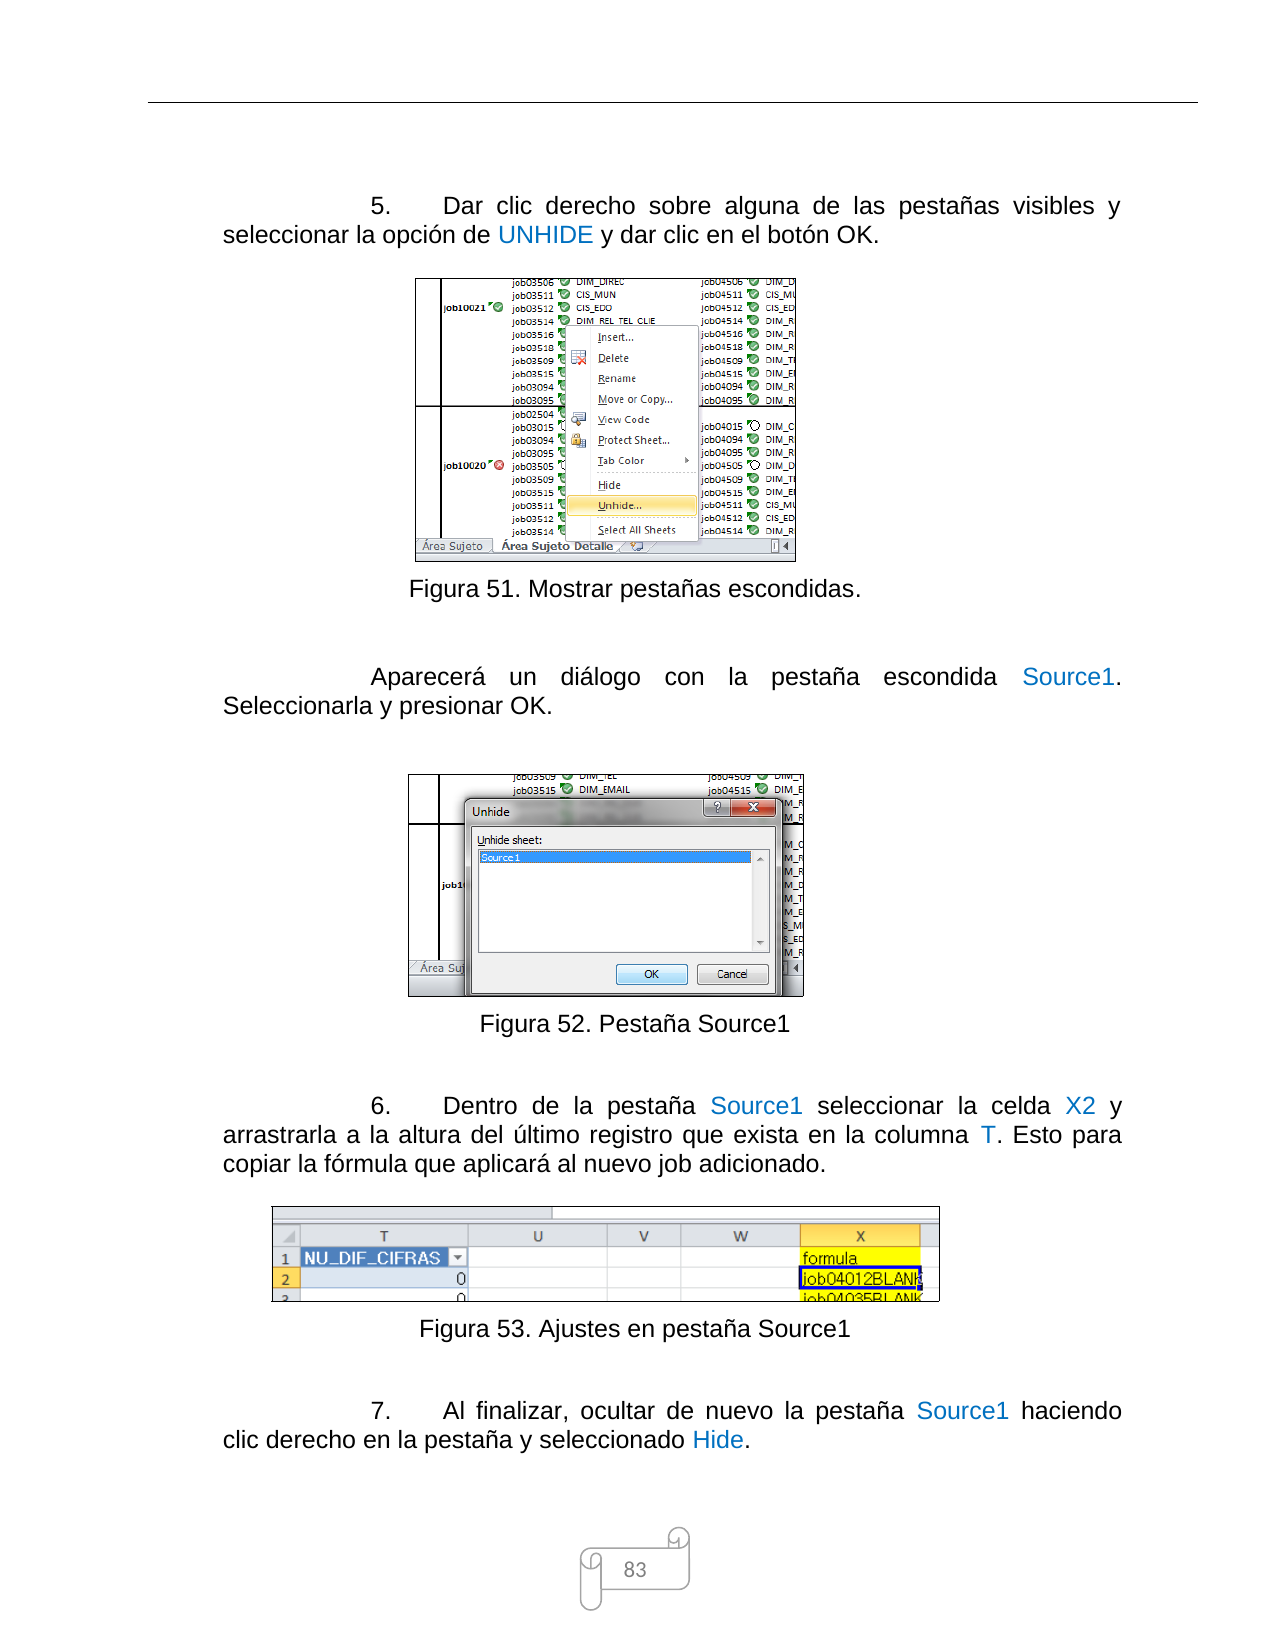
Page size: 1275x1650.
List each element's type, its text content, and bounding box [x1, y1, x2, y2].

picture [273, 1207, 939, 1301]
text Figura 52. Pestaña Source1 [148, 1009, 1122, 1037]
list Aparecerá un diálogo con la pestaña escondida Source1. Seleccionarla y presionar OK. [223, 662, 1122, 720]
text Figura 51. Mostrar pestañas escondidas. [148, 574, 1122, 603]
list Dar clic derecho sobre alguna de las pestañas visibles y seleccionar la opción de UNHIDE y dar clic en el botón OK. [223, 191, 1122, 249]
list Dentro de la pestaña Source1 seleccionar la celda X2 y arrastrarla a la altura del último registro que exista en la columna T. Esto para copiar la fórmula que aplicará al nuevo job adicionado. [223, 1091, 1122, 1177]
picture [409, 775, 803, 996]
picture [416, 279, 795, 561]
list Al finalizar, ocultar de nuevo la pestaña Source1 haciendo clic derecho en la pestaña y seleccionado Hide. [223, 1396, 1122, 1454]
text Figura 53. Ajustes en pestaña Source1 [148, 1314, 1122, 1342]
